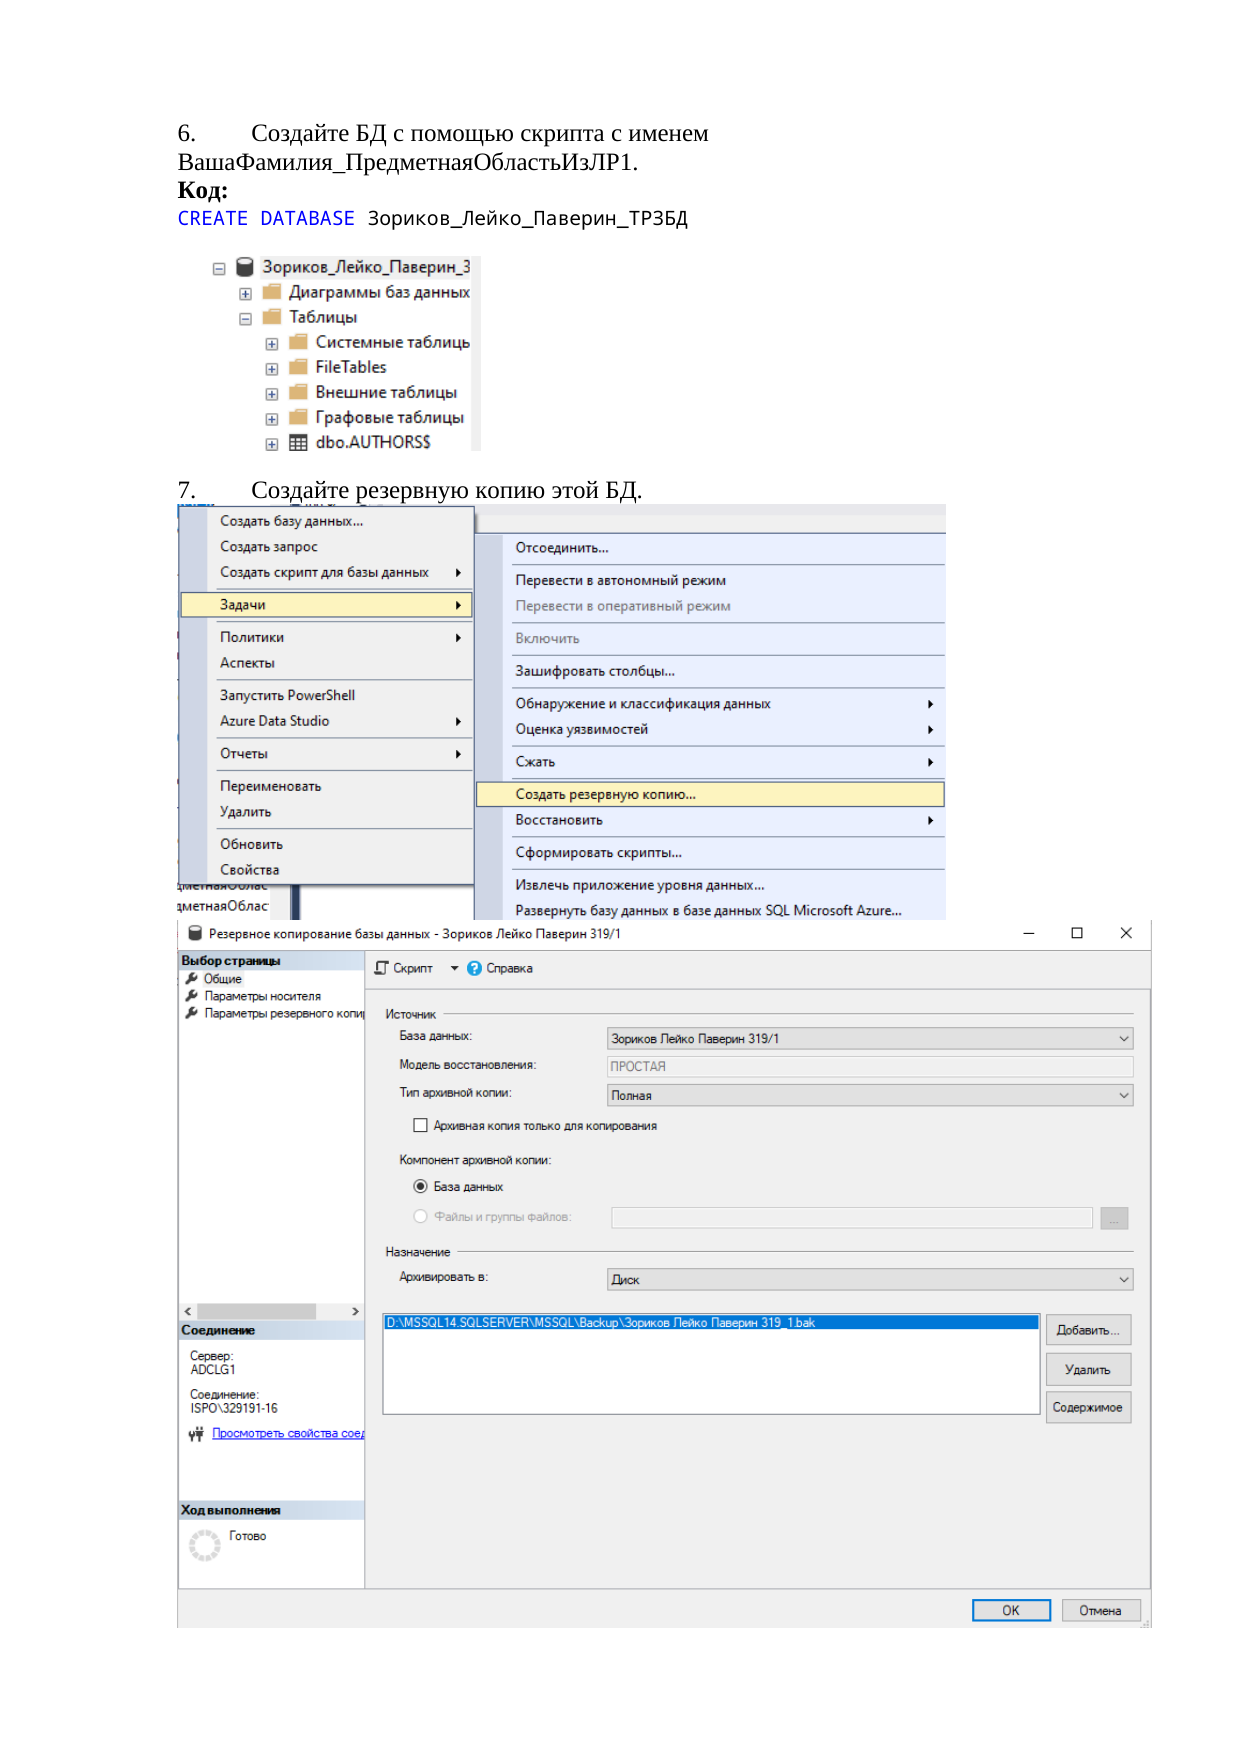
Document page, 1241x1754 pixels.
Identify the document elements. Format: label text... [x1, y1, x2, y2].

text CREATE DATABASE Зориков_Лейко_Паверин_ТРЗБД [177, 204, 1152, 231]
list Создайте БД с помощью скрипта с именем ВашаФамилия_ПредметнаяОбластьИзЛР1. [177, 118, 1152, 176]
picture [177, 256, 481, 451]
picture [177, 504, 1152, 1628]
text Код: [177, 176, 1152, 204]
list Создайте резервную копию этой БД. [177, 476, 1152, 920]
